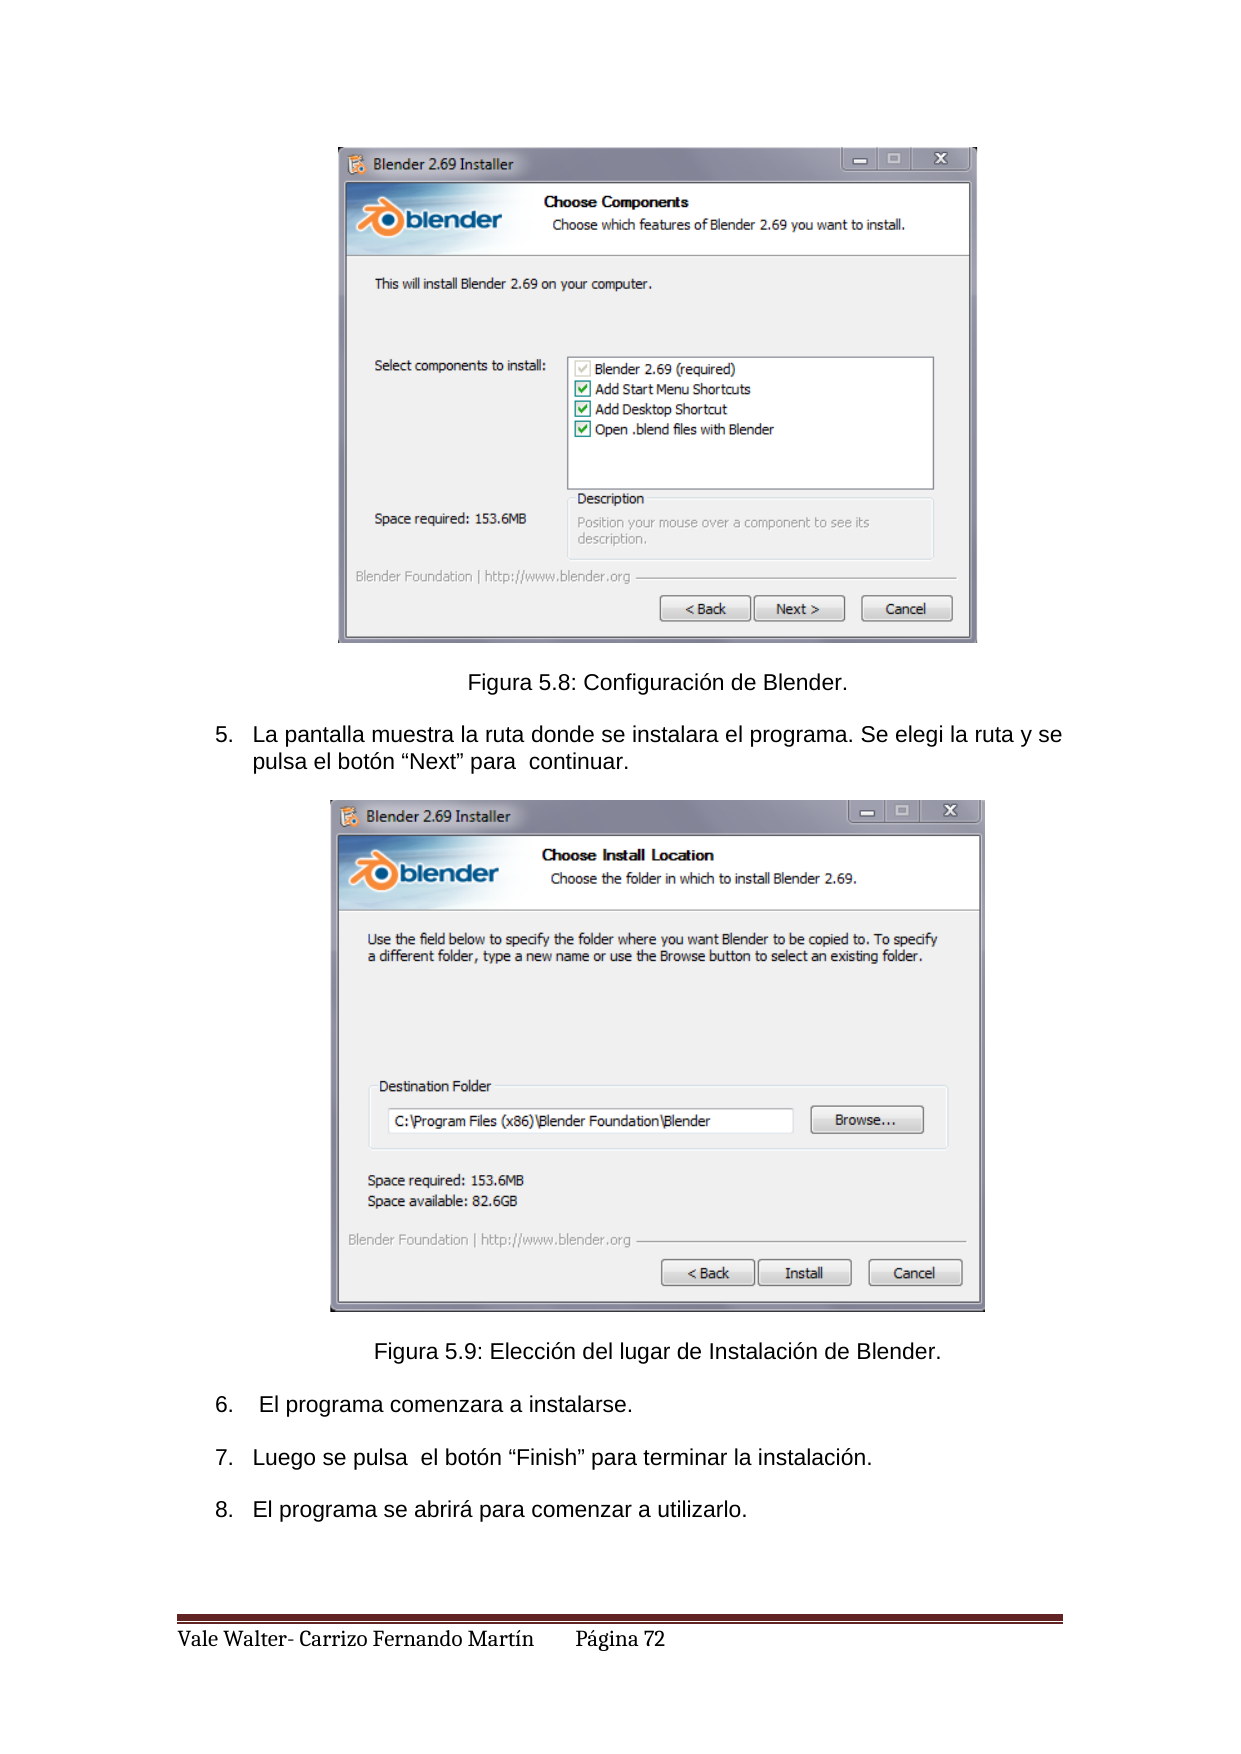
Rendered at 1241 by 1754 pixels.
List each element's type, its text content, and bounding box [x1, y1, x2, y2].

text Figura 5.8: Configuración de Blender. [252, 669, 1063, 695]
text Figura 5.9: Elección del lugar de Instalación de Blender. [252, 1338, 1063, 1364]
picture [330, 800, 985, 1312]
list La pantalla muestra la ruta donde se instalara el programa. Se elegi la ruta y se pulsa el botón “Next” para continuar. [215, 721, 1063, 774]
picture [338, 147, 978, 643]
list El programa comenzara a instalarse. [215, 1391, 1063, 1417]
list Luego se pulsa el botón “Finish” para terminar la instalación. [215, 1443, 1063, 1470]
list El programa se abrirá para comenzar a utilizarlo. [215, 1496, 1063, 1523]
